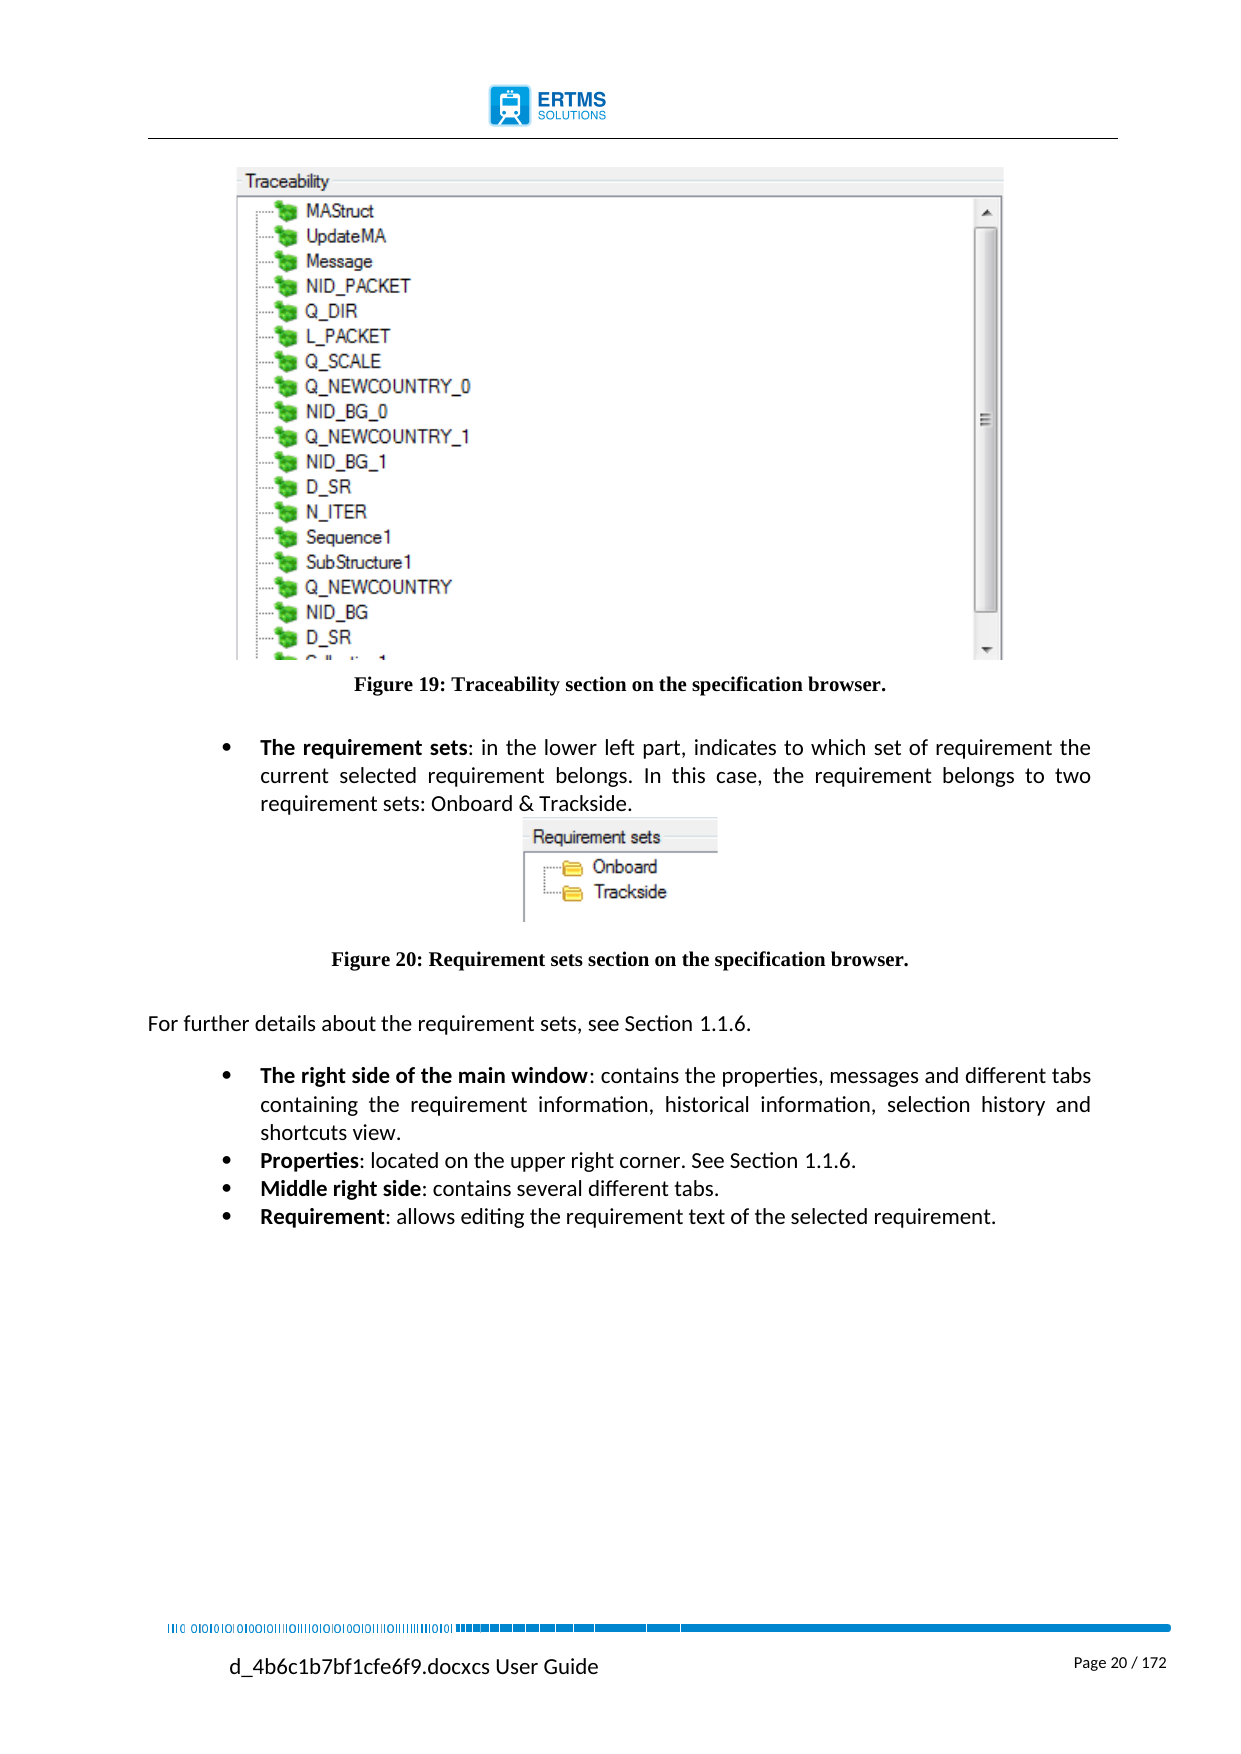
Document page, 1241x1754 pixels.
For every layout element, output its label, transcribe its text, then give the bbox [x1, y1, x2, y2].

text Figure 20: Requirement sets section on the specification browser. [148, 947, 1093, 971]
picture [167, 1624, 1171, 1633]
list Middle right side: contains several different tabs. [223, 1174, 1093, 1202]
list Properties: located on the upper right corner. See Section 1.1.6. [223, 1146, 1093, 1174]
picture [236, 167, 1004, 660]
list The right side of the main window: contains the properties, messages and different tabs containing the requirement information, historical information, selection history and shortcuts view. [223, 1062, 1093, 1146]
picture [522, 817, 718, 922]
list The requirement sets: in the lower left part, indicates to which set of requirement the current selected requirement belongs. In this case, the requirement belongs to two requirement sets: Onboard & Trackside. [223, 733, 1093, 817]
picture [477, 73, 617, 138]
text For further details about the requirement sets, see Section 1.1.6. [148, 1009, 1093, 1037]
text Figure 19: Traceability section on the specification browser. [148, 672, 1093, 696]
list Requirement: allows editing the requirement text of the selected requirement. [223, 1202, 1093, 1230]
